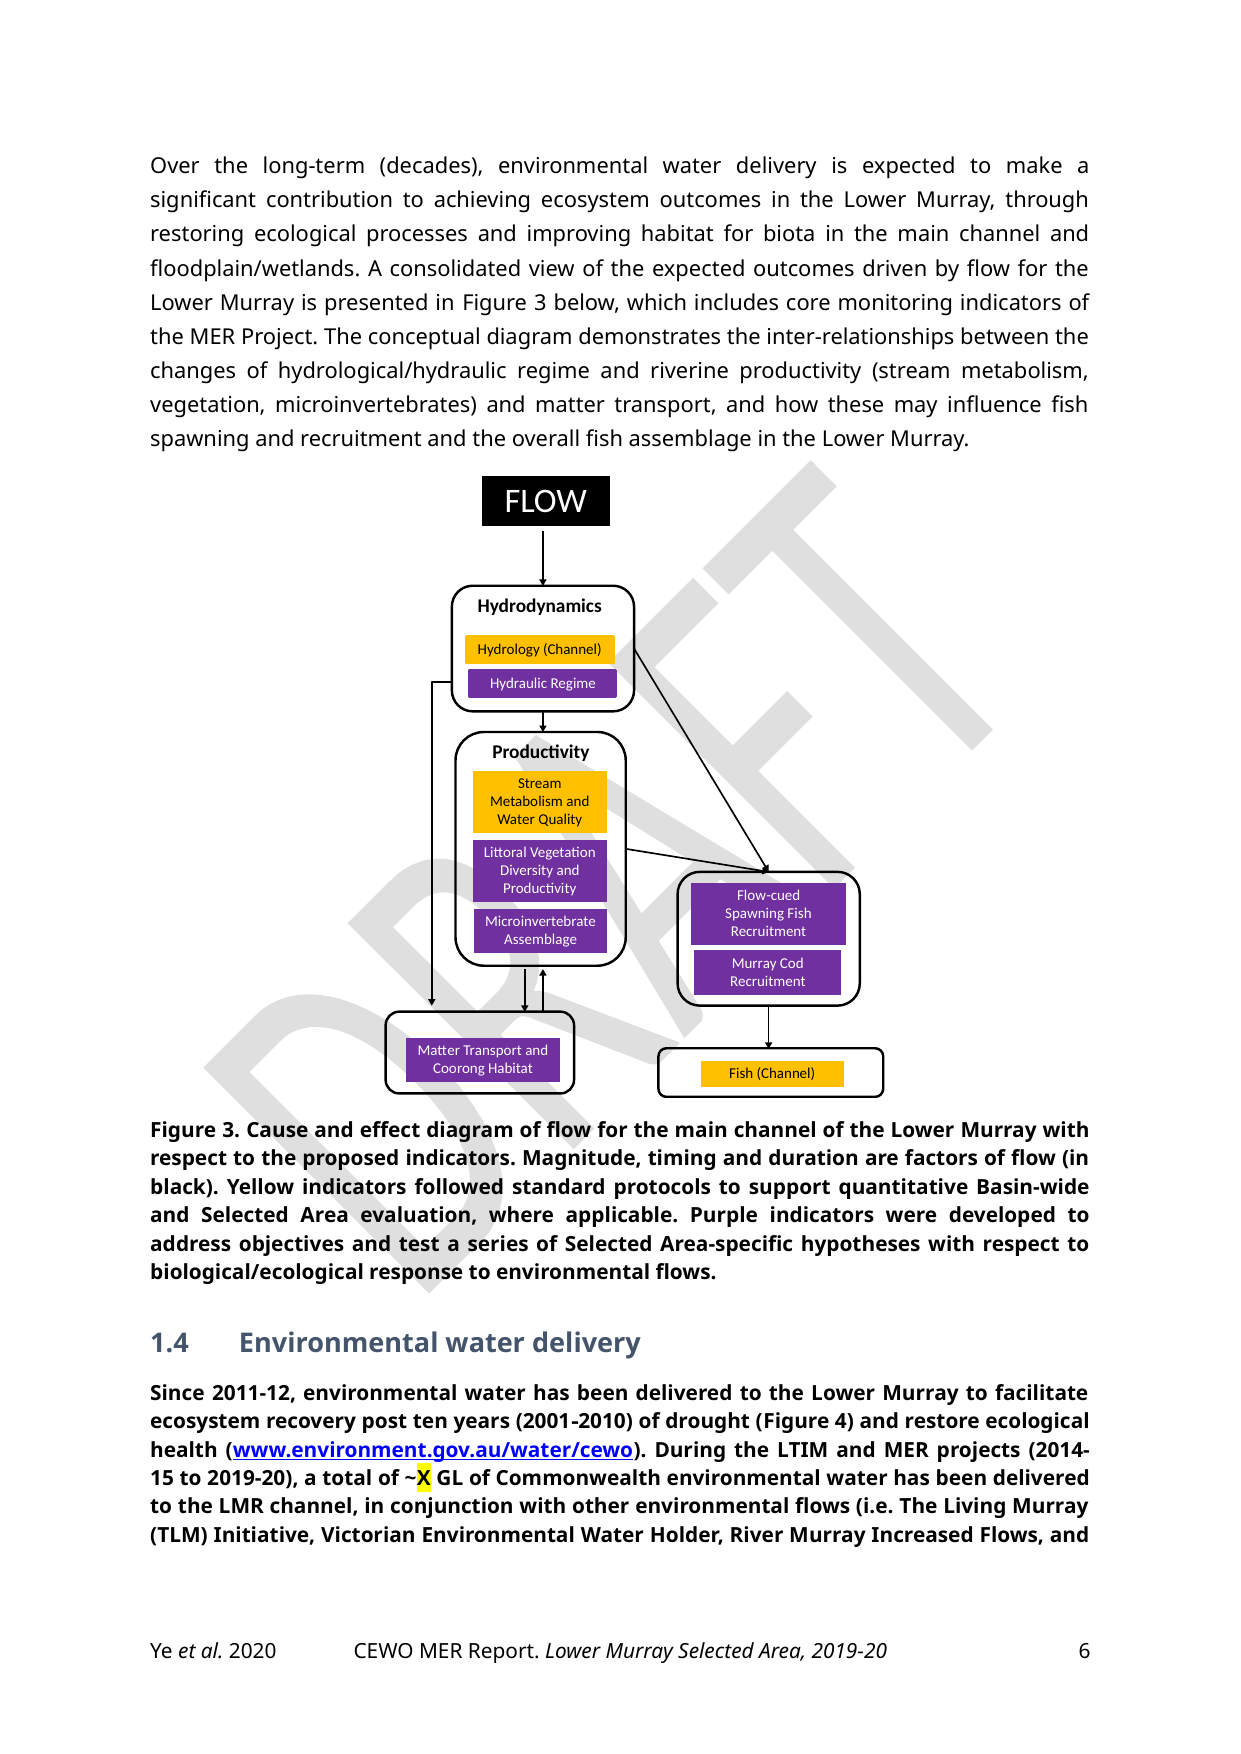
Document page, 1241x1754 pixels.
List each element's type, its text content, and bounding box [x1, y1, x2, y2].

text Figure 3. Cause and effect diagram of flow for the main channel of the Lower Murray with respect to the proposed indicators. Magnitude, timing and duration are factors of flow (in black). Yellow indicators followed standard protocols to support quantitative Basin-wide and Selected Area evaluation, where applicable. Purple indicators were developed to address objectives and test a series of Selected Area-specific hypotheses with respect to biological/ecological response to environmental flows. [150, 1115, 1090, 1286]
subtitle Environmental water delivery [150, 1323, 1090, 1360]
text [150, 1378, 1090, 1548]
text Over the long-term (decades), environmental water delivery is expected to make a significant contribution to achieving ecosystem outcomes in the Lower Murray, through restoring ecological processes and improving habitat for biota in the main channel and floodplain/wetlands. A consolidated view of the expected outcomes driven by flow for the Lower Murray is presented in Figure 3 below, which includes core monitoring indicators of the MER Project. The conceptual diagram demonstrates the inter-relationships between the changes of hydrological/hydraulic regime and riverine productivity (stream metabolism, vegetation, microinvertebrates) and matter transport, and how these may influence fish spawning and recruitment and the overall fish assemblage in the Lower Murray. [150, 150, 1090, 453]
